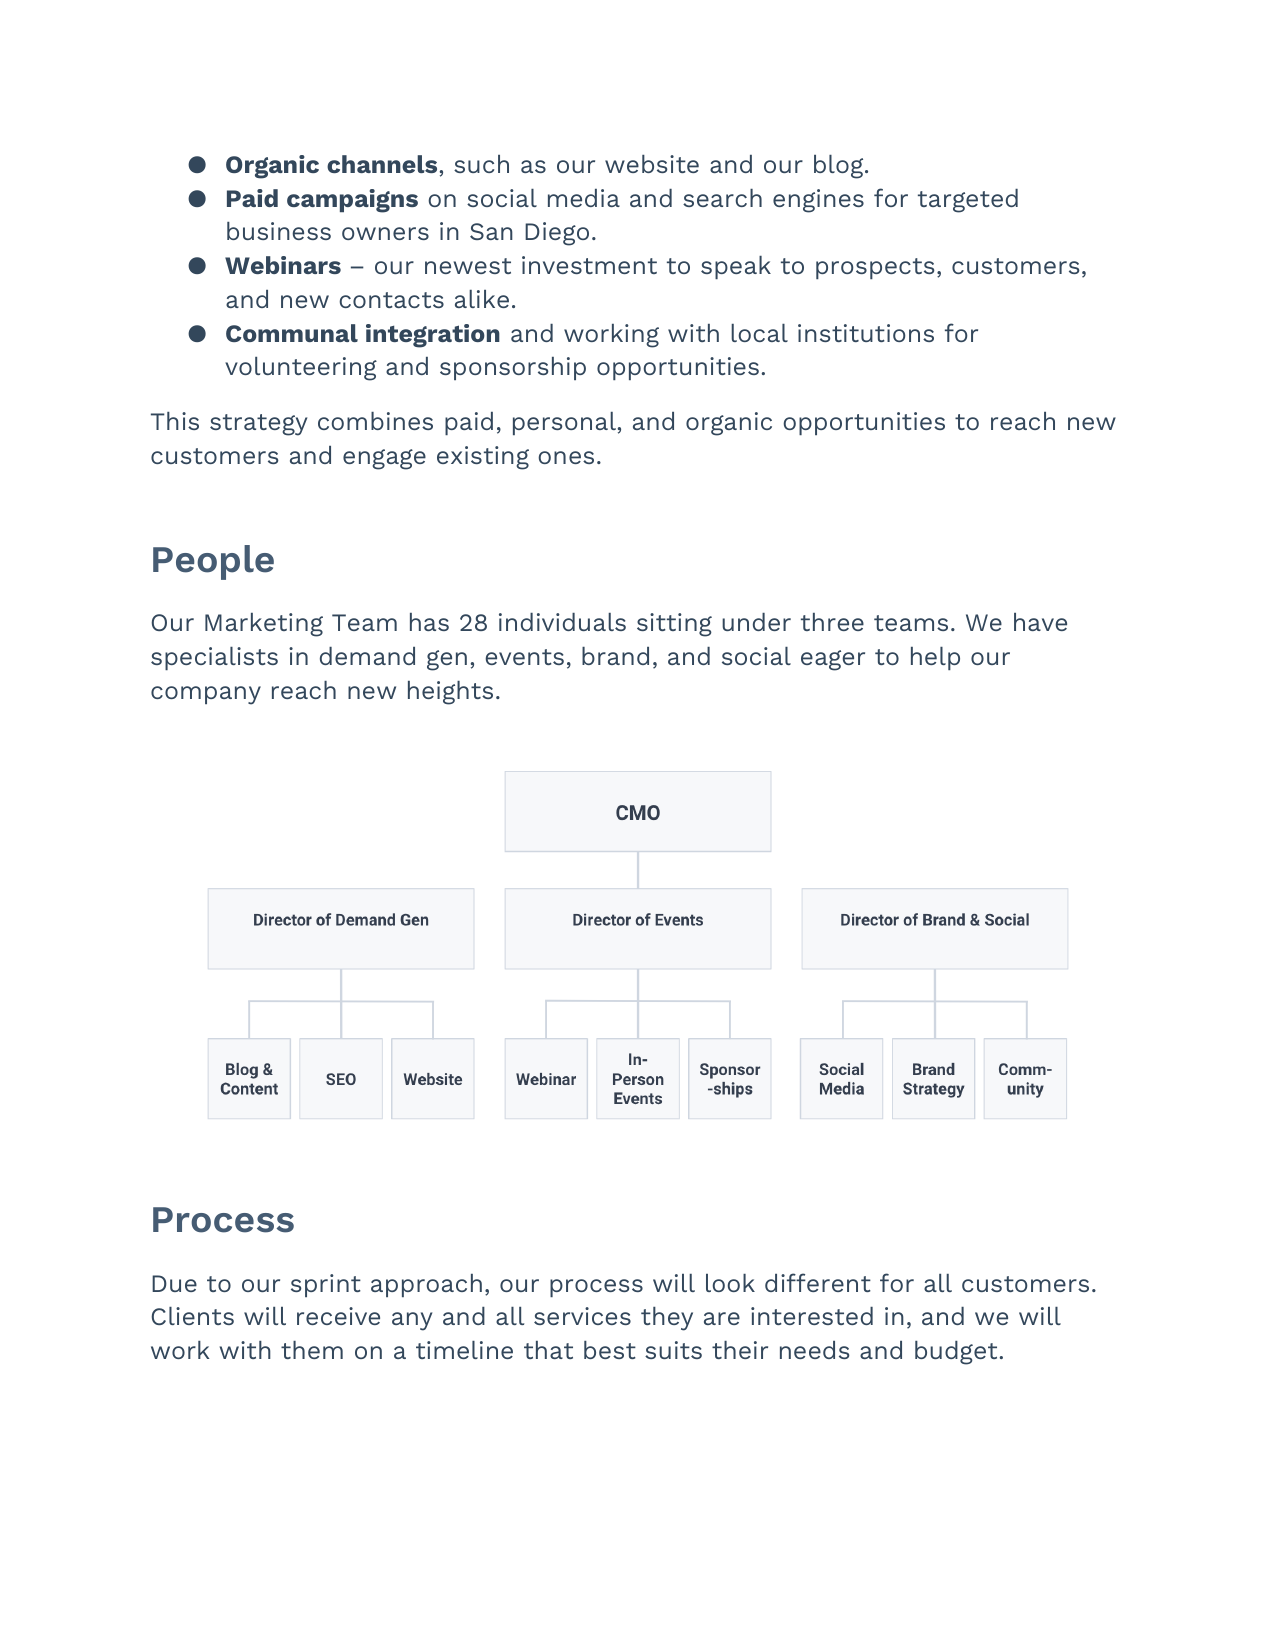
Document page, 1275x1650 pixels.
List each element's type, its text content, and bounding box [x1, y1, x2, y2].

subtitle People [150, 537, 1125, 581]
picture [150, 730, 1125, 1131]
list Paid campaigns on social media and search engines for targeted business owners in San Diego. [187, 184, 1125, 247]
text This strategy combines paid, personal, and organic opportunities to reach new customers and engage existing ones. [150, 407, 1125, 470]
list Organic channels, such as our website and our blog. [187, 150, 1125, 179]
text Due to our sprint approach, our process will look different for all customers. Clients will receive any and all services they are interested in, and we will work with them on a timeline that best suits their needs and budget. [150, 1269, 1125, 1366]
list Communal integration and working with local institutions for volunteering and sponsorship opportunities. [187, 319, 1125, 382]
list Webinars – our newest investment to speak to prospects, customers, and new contacts alike. [187, 251, 1125, 314]
text Our Marketing Team has 28 individuals sitting under three teams. We have specialists in demand gen, events, brand, and social eager to help our company reach new heights. [150, 608, 1125, 705]
subtitle Process [150, 1197, 1125, 1241]
